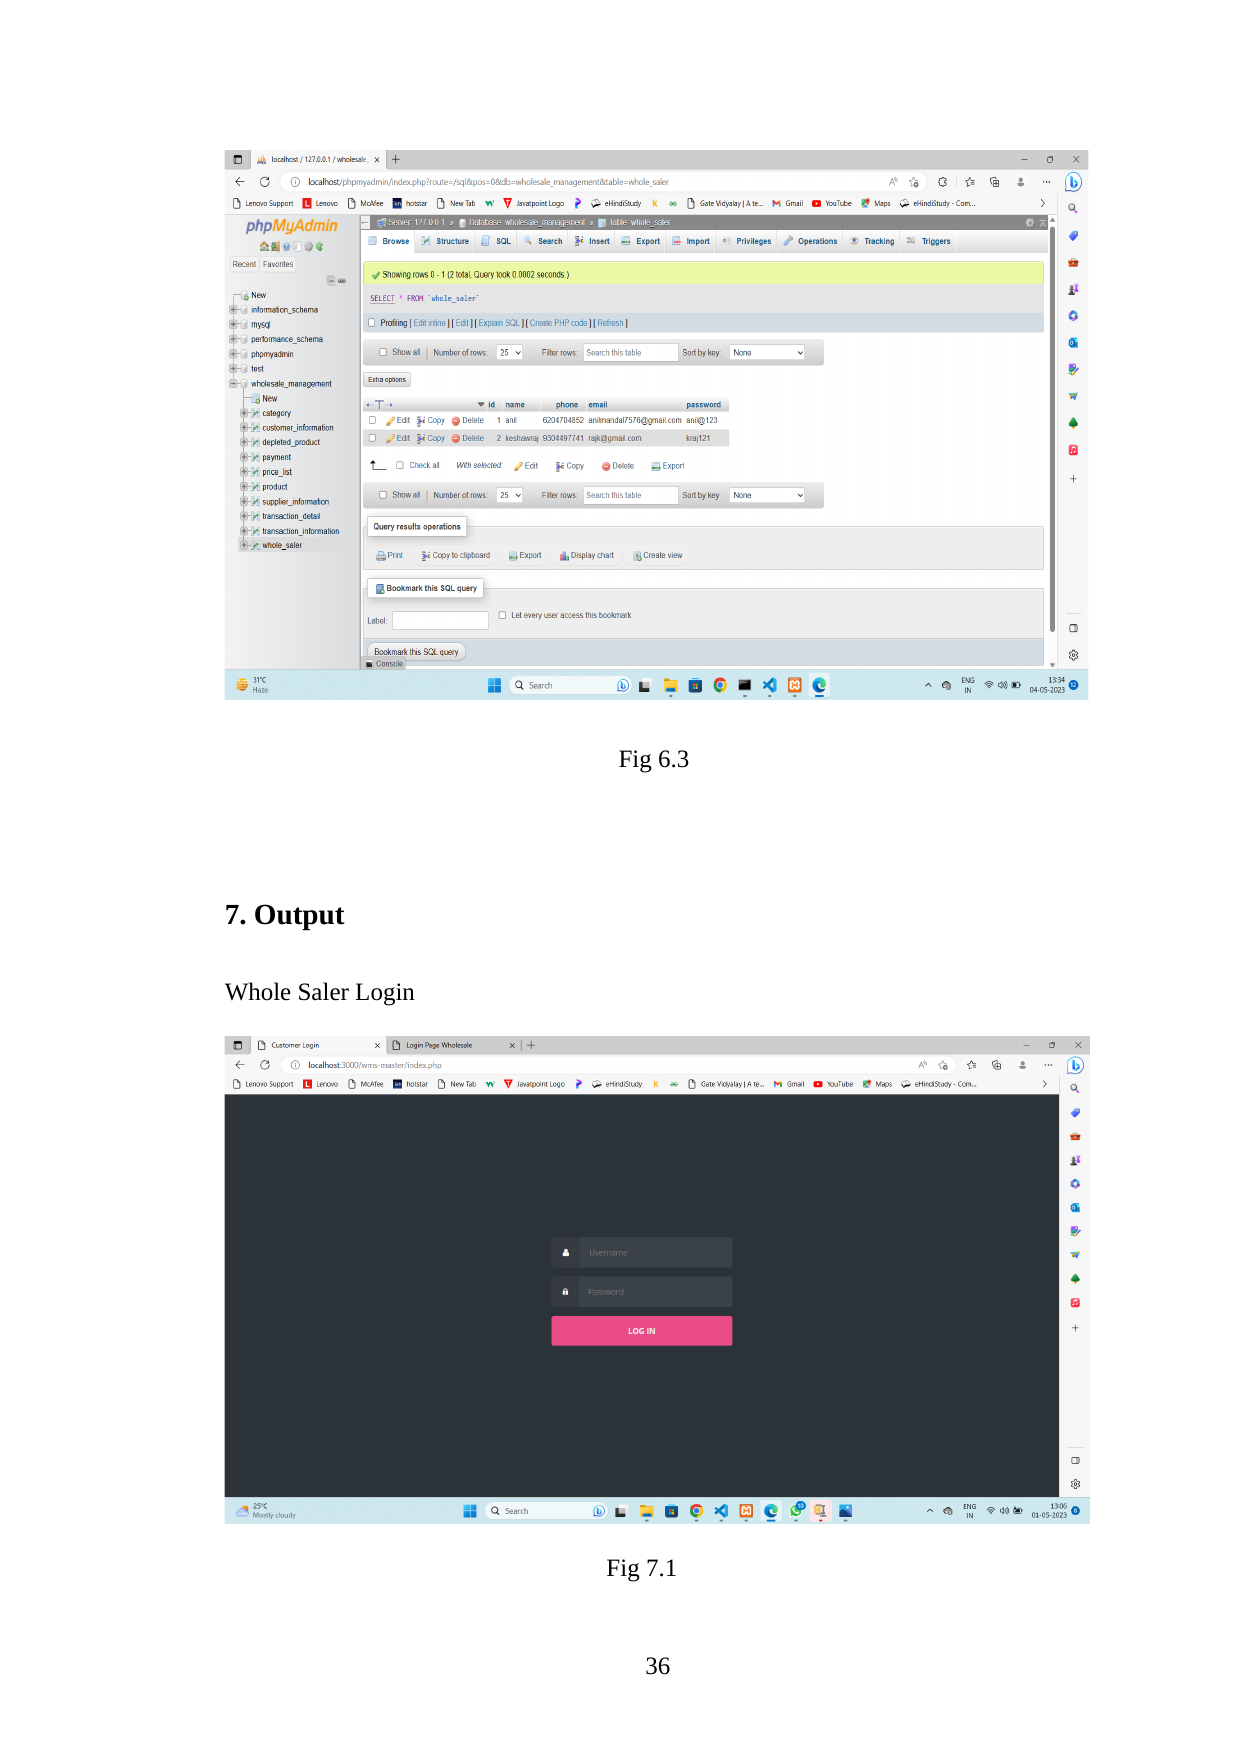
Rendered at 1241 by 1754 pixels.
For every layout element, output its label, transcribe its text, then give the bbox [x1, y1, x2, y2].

text Whole Saler Login [224, 977, 1077, 1006]
text Fig 6.3 [224, 744, 1087, 773]
picture [224, 150, 1089, 700]
text Fig 7.1 [225, 1553, 1077, 1582]
picture [224, 1036, 1090, 1524]
text 7. Output [224, 897, 1087, 931]
